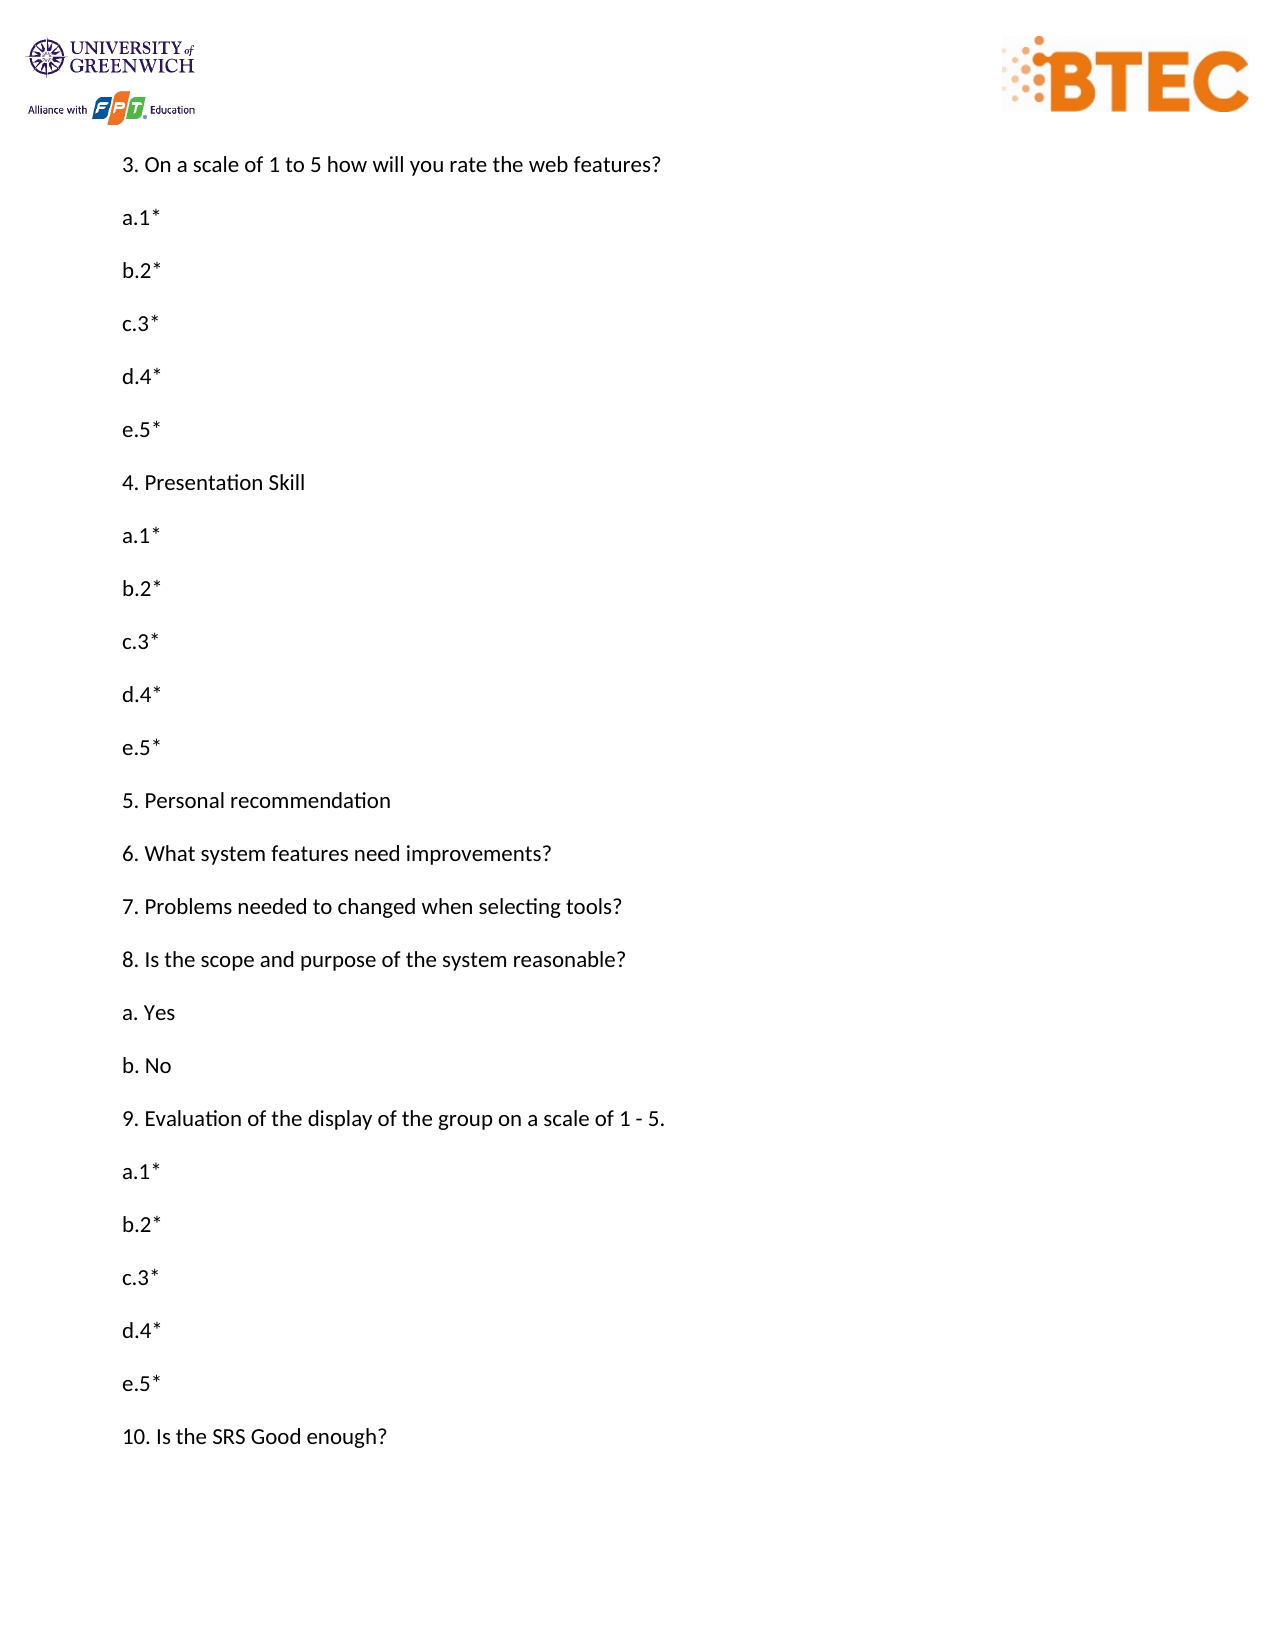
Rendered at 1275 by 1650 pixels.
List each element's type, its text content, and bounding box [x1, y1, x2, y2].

text b.2* [122, 256, 1191, 284]
text c.3* [122, 627, 1191, 655]
text b.2* [122, 574, 1191, 602]
text 9. Evaluation of the display of the group on a scale of 1 - 5. [122, 1104, 1191, 1132]
text a.1* [122, 203, 1191, 231]
text 4. Presentation Skill [122, 468, 1191, 496]
text 8. Is the scope and purpose of the system reasonable? [122, 945, 1191, 973]
text d.4* [122, 362, 1191, 390]
text a.1* [122, 521, 1191, 549]
text b.2* [122, 1210, 1191, 1238]
text 5. Personal recommendation [122, 786, 1191, 814]
text d.4* [122, 680, 1191, 708]
text a. Yes [122, 998, 1191, 1026]
text e.5* [122, 733, 1191, 761]
text e.5* [122, 1369, 1191, 1397]
text 10. Is the SRS Good enough? [122, 1422, 1191, 1451]
text d.4* [122, 1316, 1191, 1344]
text c.3* [122, 309, 1191, 337]
picture [14, 25, 207, 136]
text e.5* [122, 415, 1191, 443]
text a.1* [122, 1157, 1191, 1185]
text 7. Problems needed to changed when selecting tools? [122, 892, 1191, 920]
text b. No [122, 1051, 1191, 1079]
picture [1001, 36, 1249, 112]
text 6. What system features need improvements? [122, 839, 1191, 867]
text c.3* [122, 1263, 1191, 1291]
text 3. On a scale of 1 to 5 how will you rate the web features? [122, 150, 1191, 178]
